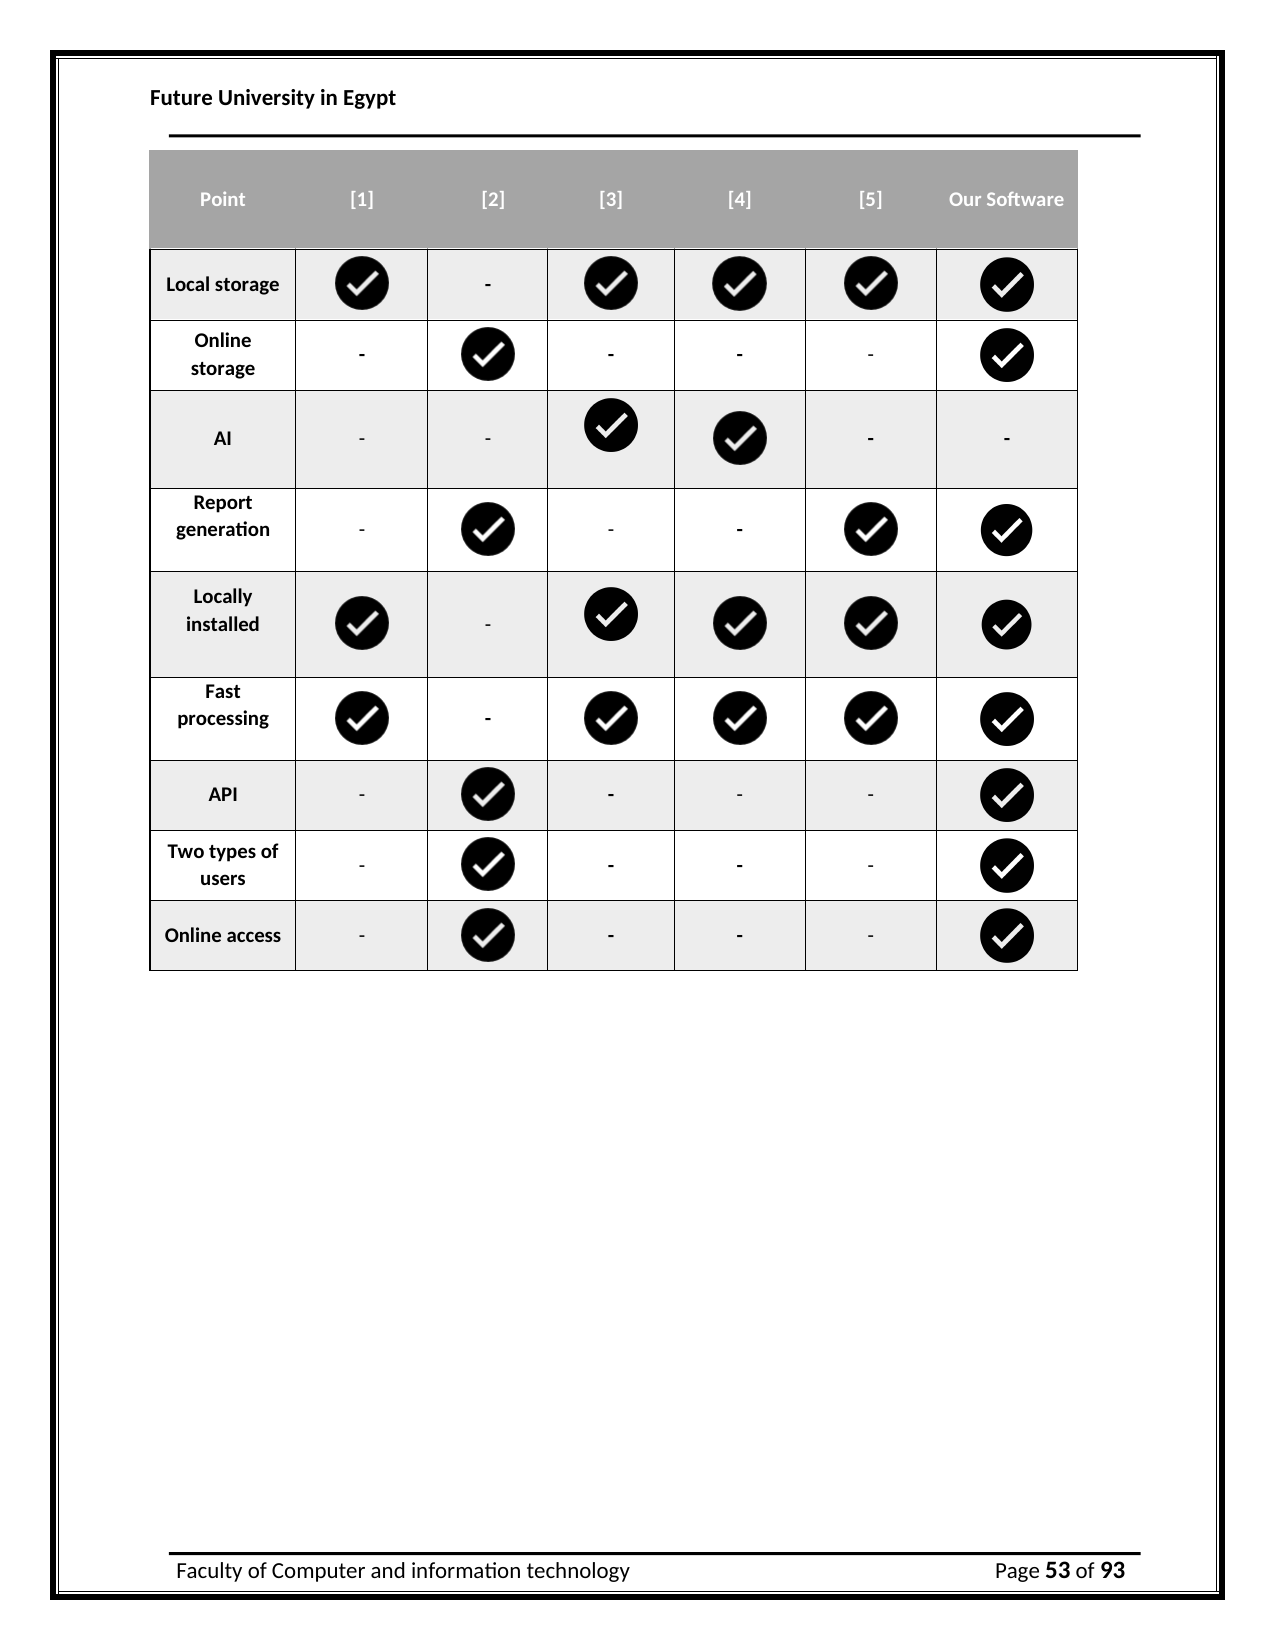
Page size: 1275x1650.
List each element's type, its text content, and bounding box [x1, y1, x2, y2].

table_cell - [548, 831, 674, 900]
picture [973, 321, 1041, 389]
picture [328, 250, 396, 317]
table_cell [806, 250, 936, 319]
table_cell [296, 572, 427, 677]
picture [837, 684, 904, 752]
table_cell Two types of users [151, 831, 295, 900]
table_cell [937, 761, 1077, 830]
table_cell [937, 831, 1077, 900]
table_cell [428, 901, 547, 970]
table_cell - [428, 572, 547, 677]
table_cell - [548, 321, 674, 390]
table_cell [548, 678, 674, 760]
picture [454, 901, 522, 969]
table_header [2] [428, 151, 547, 248]
table_cell Report generation [151, 489, 295, 571]
picture [973, 251, 1041, 319]
table_cell [548, 250, 674, 319]
picture [705, 249, 774, 318]
picture [706, 405, 774, 472]
table_cell [296, 678, 427, 760]
table_cell - [428, 250, 547, 319]
table_header [3] [548, 151, 674, 248]
table_cell [937, 572, 1077, 677]
table_header Our Software [937, 151, 1077, 248]
table_cell [937, 321, 1077, 390]
picture [973, 685, 1041, 753]
picture [973, 761, 1041, 829]
table_cell - [296, 761, 427, 830]
table_cell - [675, 761, 805, 830]
table_cell [937, 901, 1077, 970]
picture [454, 831, 522, 898]
table_cell - [548, 901, 674, 970]
table_cell - [675, 901, 805, 970]
picture [454, 761, 522, 828]
table_cell - [548, 489, 674, 571]
table_cell - [675, 831, 805, 900]
picture [454, 320, 522, 388]
table_cell - [296, 901, 427, 970]
table_cell - [806, 391, 936, 488]
table_cell [806, 572, 936, 677]
table_cell - [428, 678, 547, 760]
table_cell - [428, 391, 547, 488]
table_cell Local storage [151, 250, 295, 319]
table_cell - [806, 761, 936, 830]
table_cell [428, 831, 547, 900]
table_cell [428, 489, 547, 571]
table_cell - [806, 321, 936, 390]
picture [975, 593, 1038, 656]
table_cell [675, 678, 805, 760]
picture [973, 832, 1041, 900]
picture [328, 684, 396, 752]
table_cell - [296, 321, 427, 390]
table_cell [806, 678, 936, 760]
picture [837, 495, 904, 563]
table_header [4] [675, 151, 805, 248]
table_cell - [296, 489, 427, 571]
table_cell [806, 489, 936, 571]
table_cell [937, 678, 1077, 760]
picture [706, 684, 774, 752]
picture [837, 590, 904, 657]
table_cell - [548, 761, 674, 830]
table_cell [675, 250, 805, 319]
table_cell Locally installed [151, 572, 295, 677]
table_cell Online access [151, 901, 295, 970]
picture [577, 684, 645, 752]
table_cell [428, 761, 547, 830]
table_cell - [296, 391, 427, 488]
table_cell [428, 321, 547, 390]
picture [328, 590, 396, 657]
table_cell - [675, 489, 805, 571]
table_cell [937, 250, 1077, 319]
picture [974, 497, 1039, 563]
table_cell [296, 250, 427, 319]
table_cell [548, 572, 674, 677]
table_cell [675, 391, 805, 488]
table_header [5] [806, 151, 936, 248]
table_cell [548, 391, 674, 488]
table_header Point [151, 151, 295, 248]
picture [454, 495, 522, 563]
picture [706, 590, 774, 657]
picture [577, 580, 645, 648]
table_cell - [296, 831, 427, 900]
table_cell - [806, 831, 936, 900]
table_cell [675, 572, 805, 677]
picture [973, 902, 1041, 970]
table_cell Fast processing [151, 678, 295, 760]
table_cell - [806, 901, 936, 970]
table_cell - [675, 321, 805, 390]
table_cell API [151, 761, 295, 830]
picture [577, 391, 645, 459]
table_cell - [937, 391, 1077, 488]
table_cell AI [151, 391, 295, 488]
picture [577, 250, 645, 317]
picture [837, 250, 904, 317]
table_cell Online storage [151, 321, 295, 390]
table_header [1] [296, 151, 427, 248]
table_cell [937, 489, 1077, 571]
